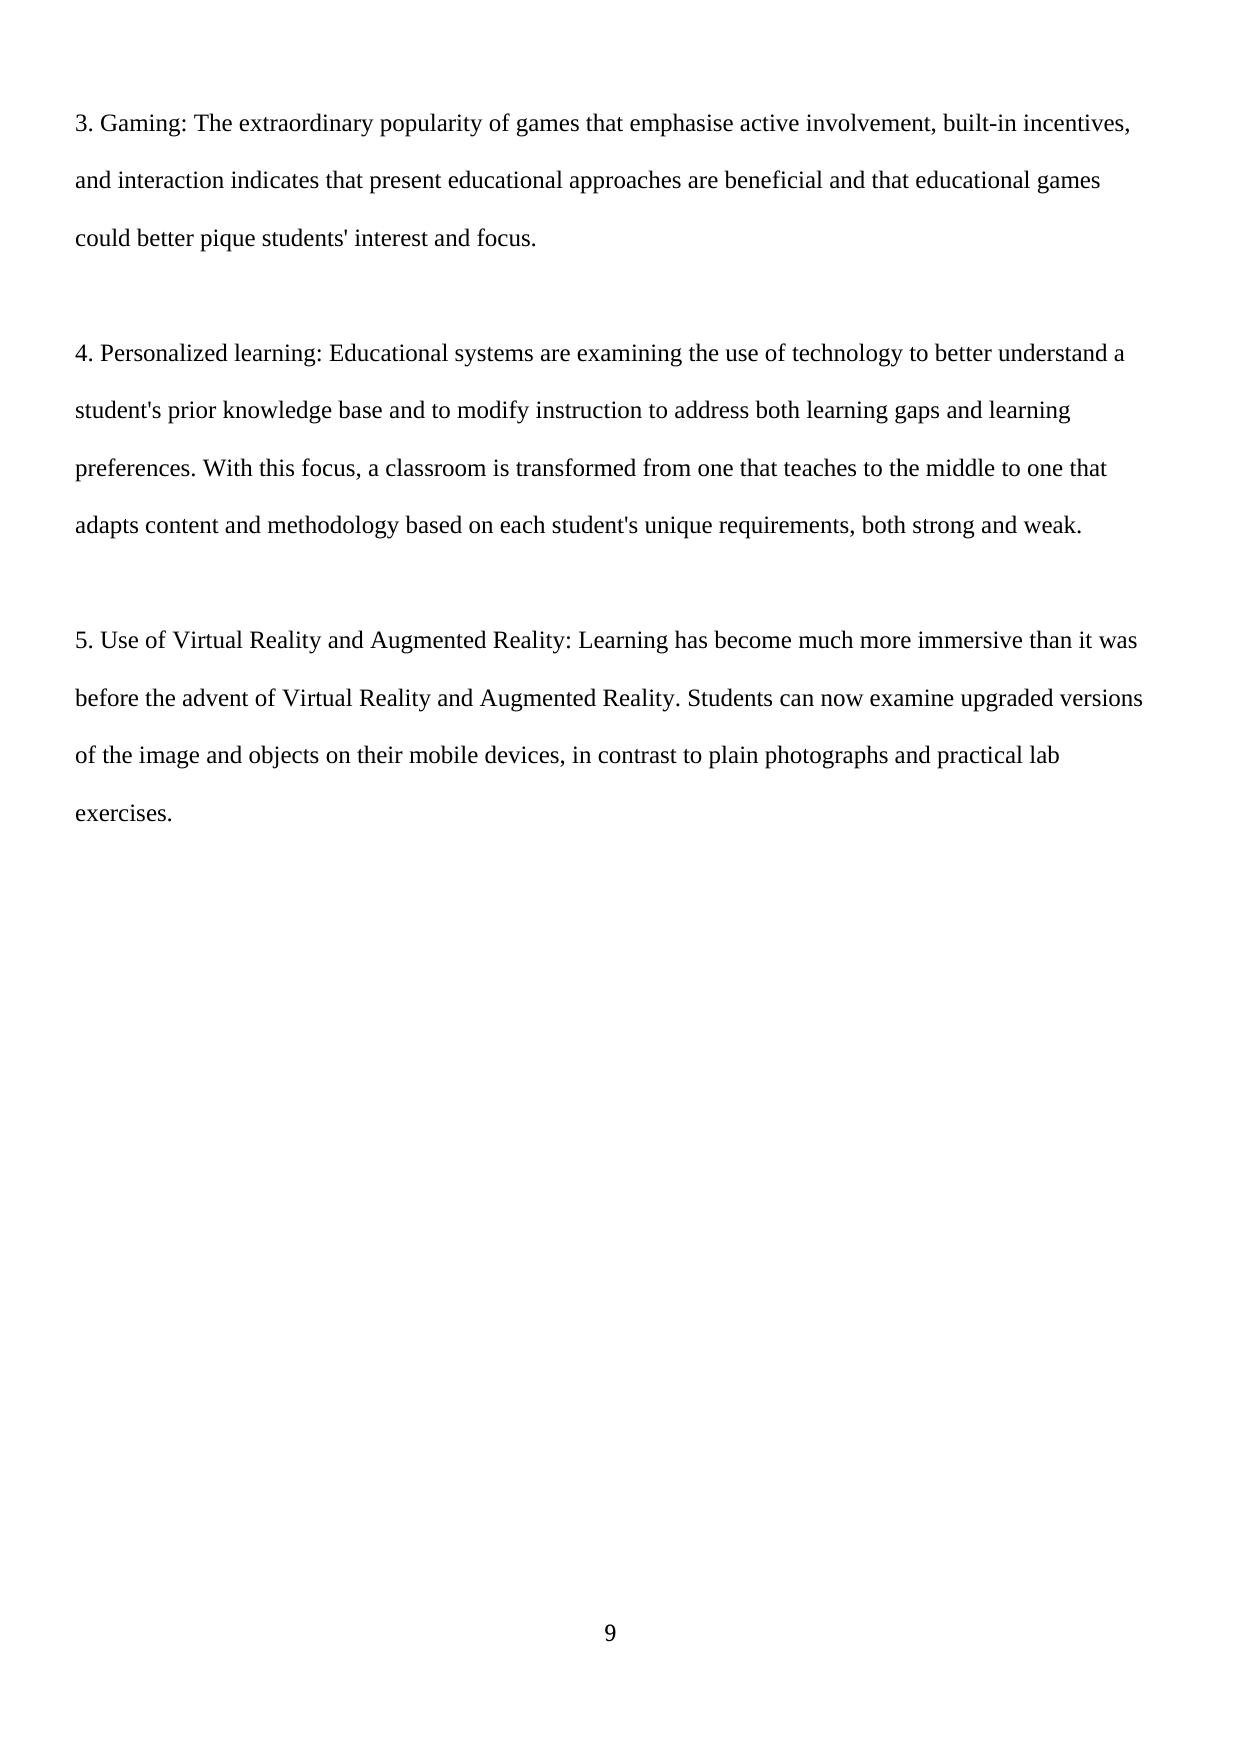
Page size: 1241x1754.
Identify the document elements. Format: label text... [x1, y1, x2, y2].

text 4. Personalized learning: Educational systems are examining the use of technology to better understand a student's prior knowledge base and to modify instruction to address both learning gaps and learning preferences. With this focus, a classroom is transformed from one that teaches to the middle to one that adapts content and methodology based on each student's unique requirements, both strong and weak. [75, 338, 1146, 539]
text 3. Gaming: The extraordinary popularity of games that emphasise active involvement, built-in incentives, and interaction indicates that present educational approaches are beneficial and that educational games could better pique students' interest and focus. [75, 108, 1146, 252]
text 5. Use of Virtual Reality and Augmented Reality: Learning has become much more immersive than it was before the advent of Virtual Reality and Augmented Reality. Students can now examine upgraded versions of the image and objects on their mobile devices, in contrast to plain photographs and practical lab exercises. [75, 625, 1146, 827]
